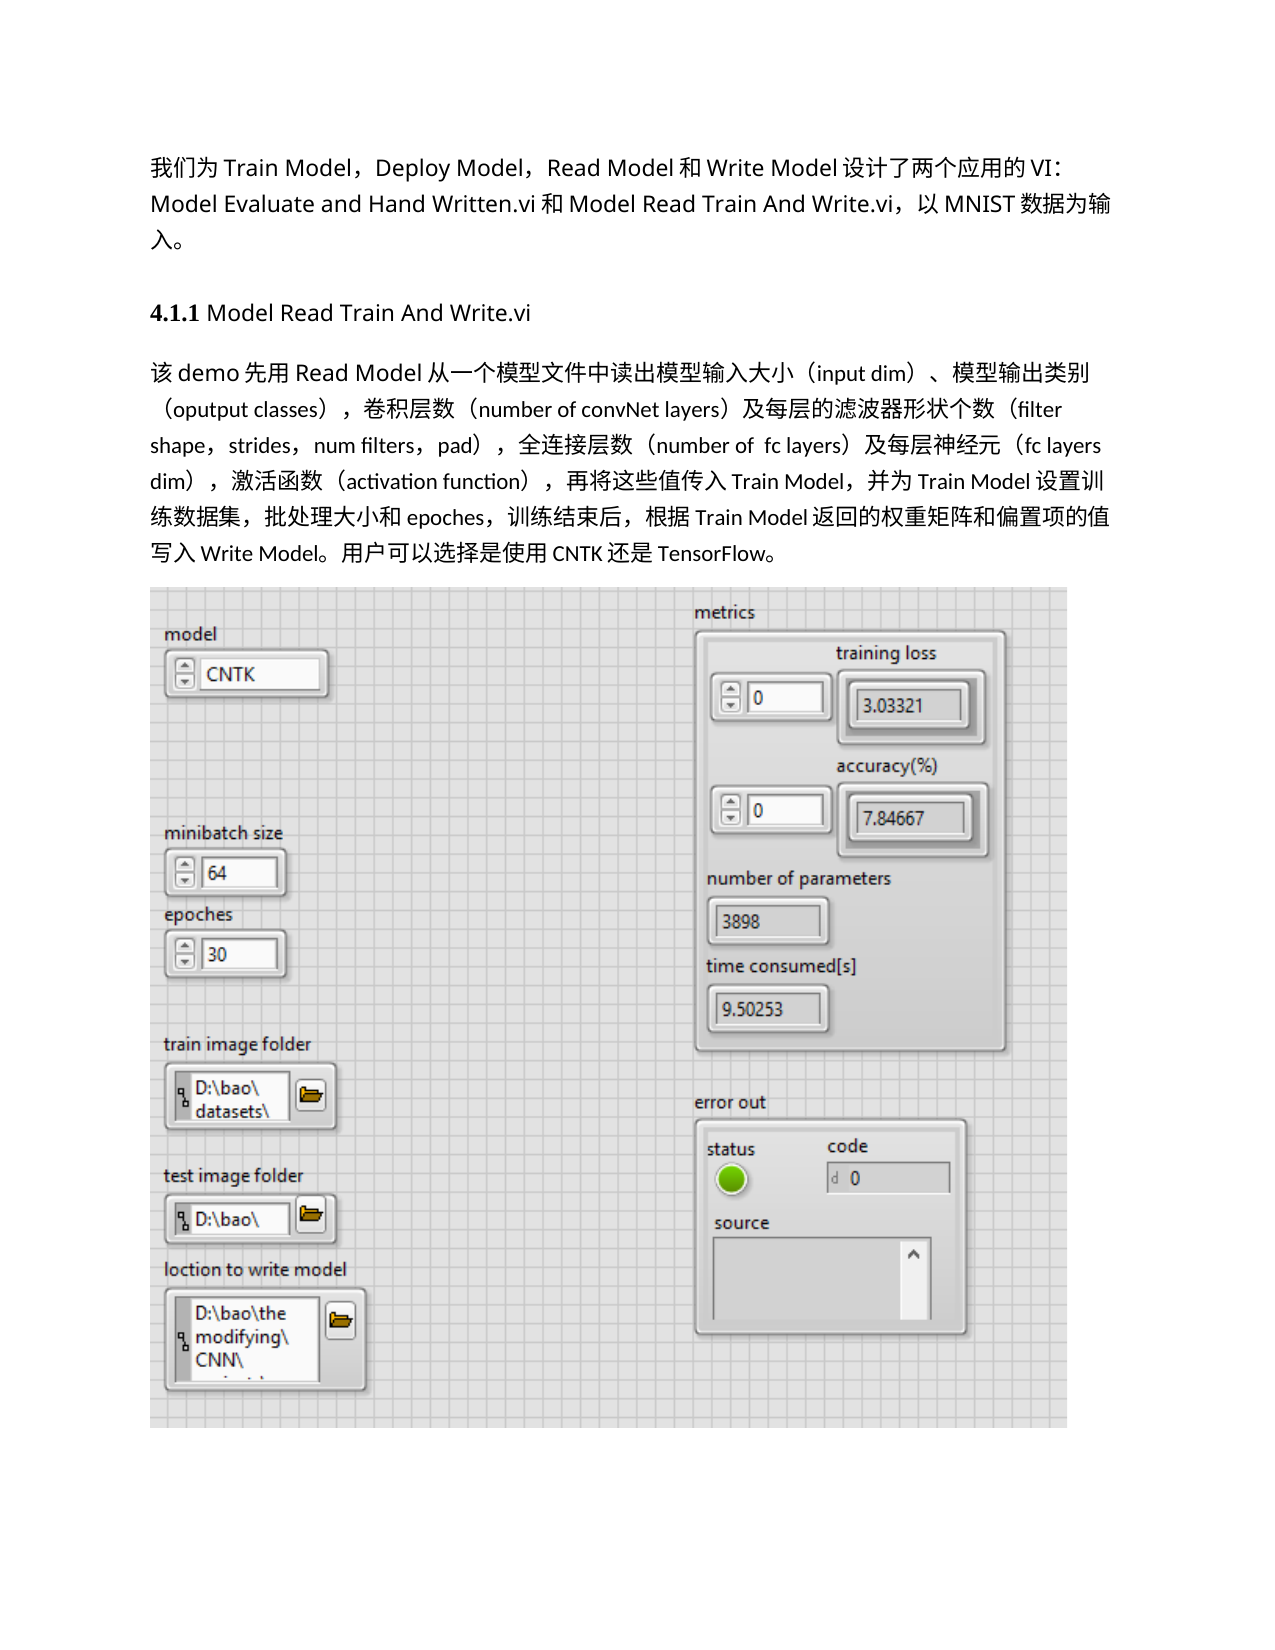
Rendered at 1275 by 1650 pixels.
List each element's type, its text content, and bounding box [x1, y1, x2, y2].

picture [150, 587, 1068, 1428]
text 该demo先用Read Model从一个模型文件中读出模型输入大小（input dim）、模型输出类别（oputput classes），卷积层数（number of convNet layers）及每层的滤波器形状个数（filter shape，strides，num filters，pad），全连接层数（number of fc layers）及每层神经元（fc layers dim），激活函数（activation function），再将这些值传入Train Model，并为Train Model设置训练数据集，批处理大小和epoches，训练结束后，根据Train Model返回的权重矩阵和偏置项的值写入Write Model。用户可以选择是使用CNTK还是TensorFlow。 [150, 355, 1125, 568]
text 4.1.1 Model Read Train And Write.vi [150, 285, 1125, 328]
text 我们为Train Model，Deploy Model，Read Model和Write Model设计了两个应用的VI：Model Evaluate and Hand Written.vi和Model Read Train And Write.vi，以MNIST数据为输入。 [150, 150, 1125, 255]
